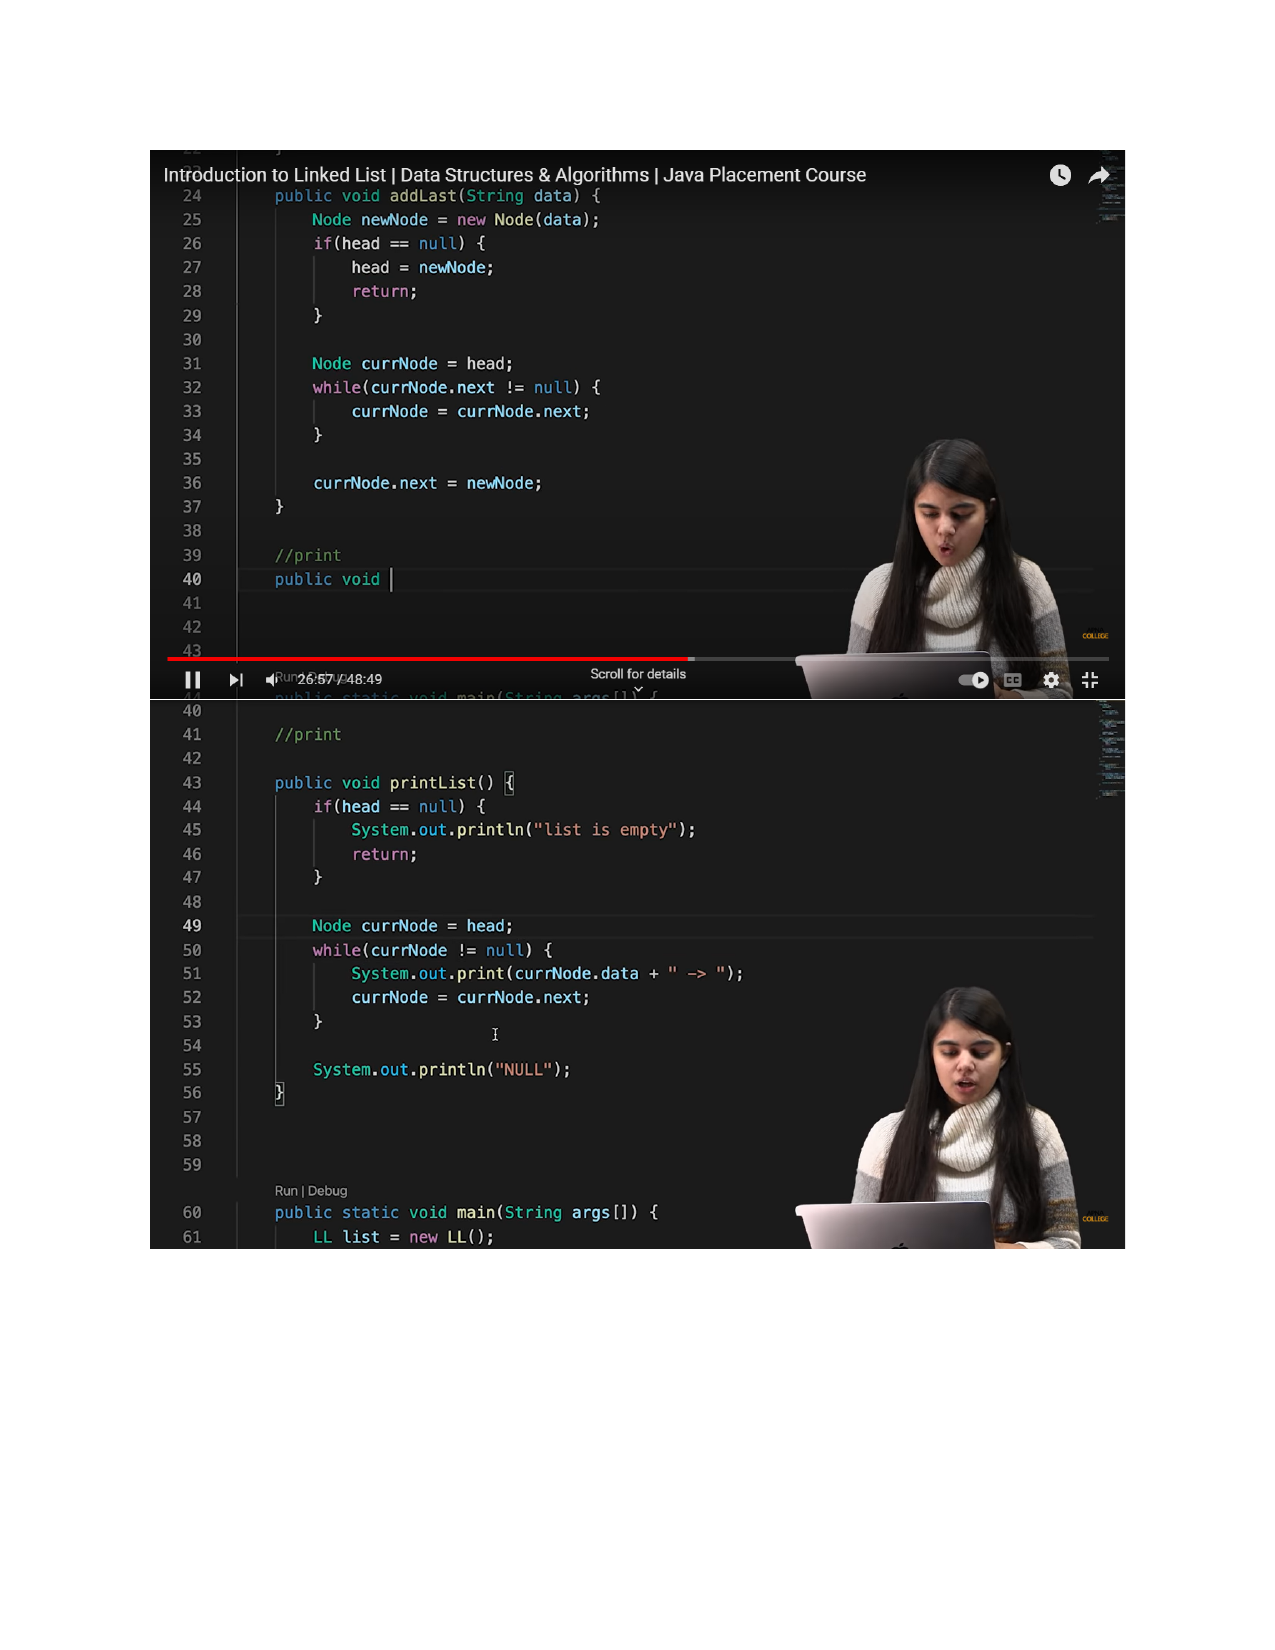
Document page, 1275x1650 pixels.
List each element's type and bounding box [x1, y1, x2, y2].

picture [150, 150, 1125, 699]
picture [150, 700, 1125, 1249]
